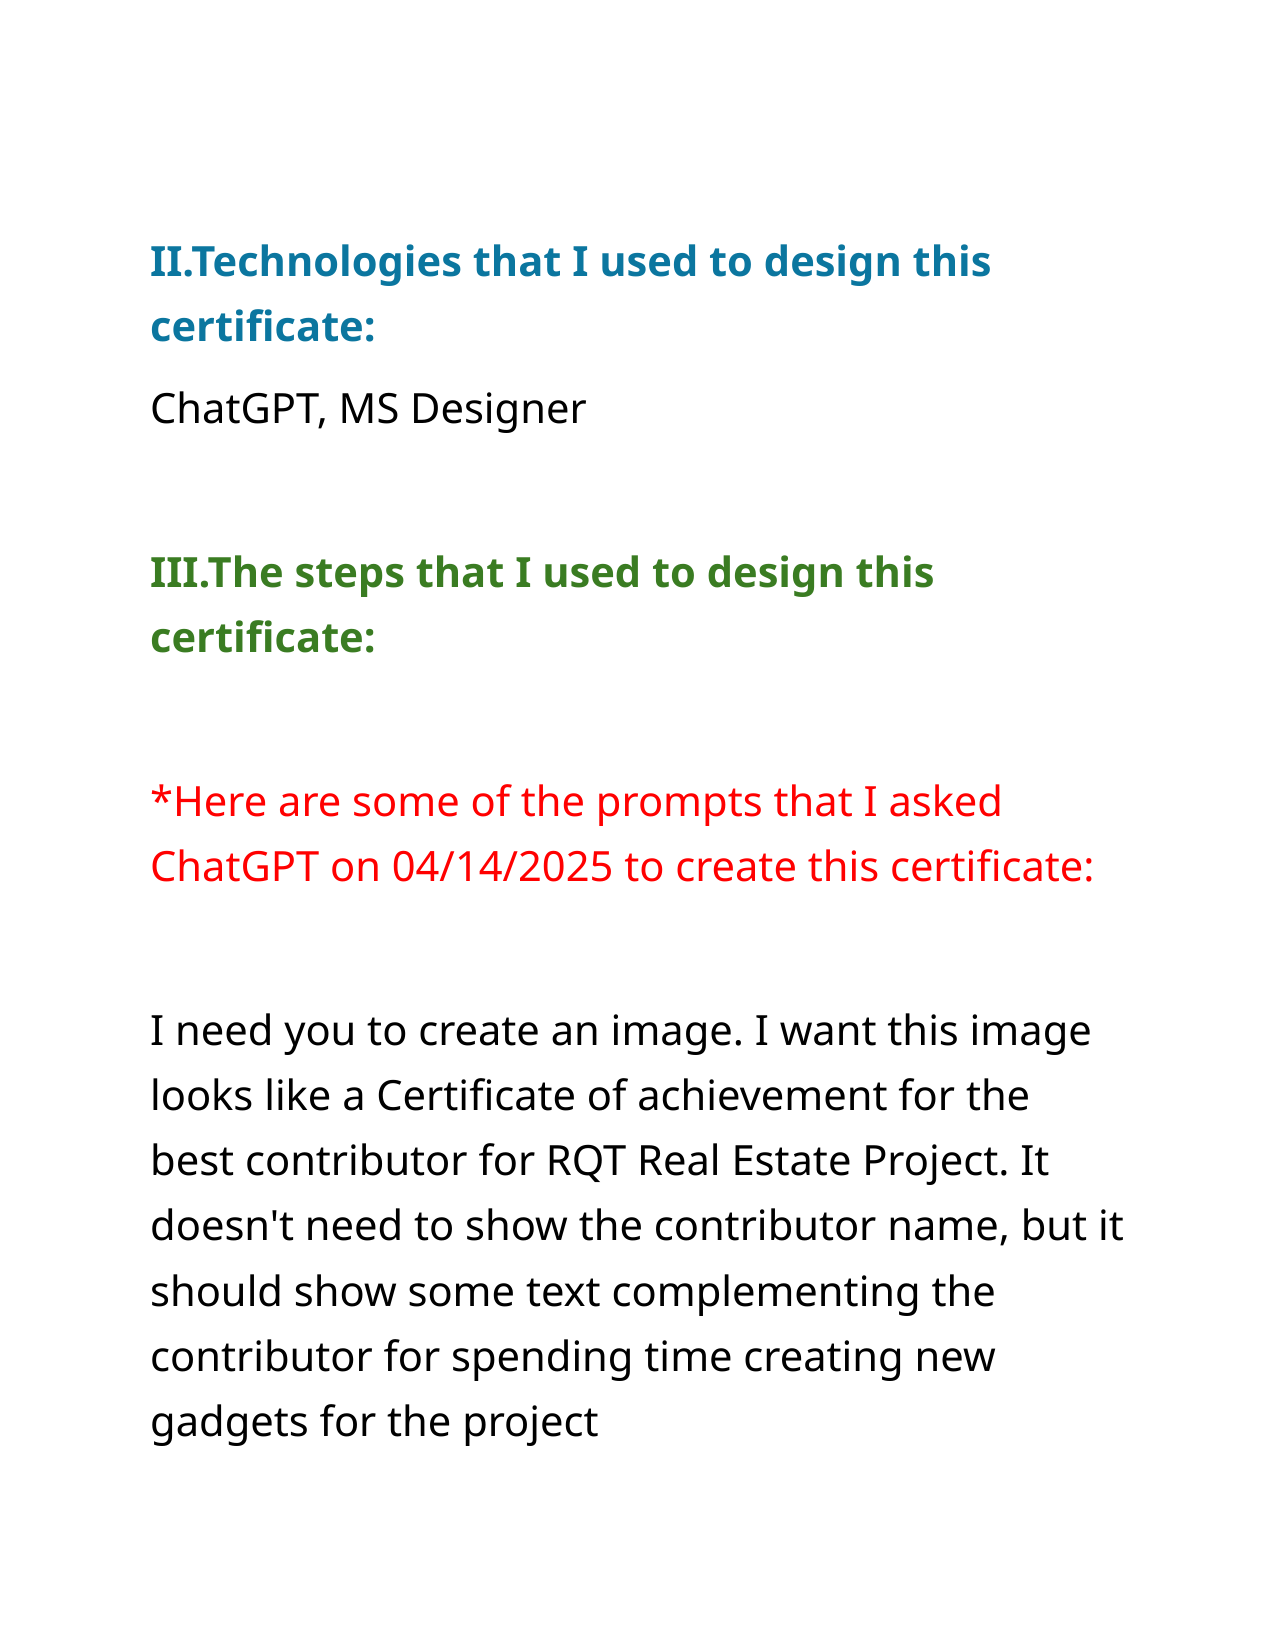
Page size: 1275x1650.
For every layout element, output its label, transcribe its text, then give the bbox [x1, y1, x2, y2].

text II.Technologies that I used to design this certificate: [150, 232, 1125, 354]
text ChatGPT, MS Designer [150, 379, 1125, 436]
text *Here are some of the prompts that I asked ChatGPT on 04/14/2025 to create this certificate: [150, 772, 1125, 894]
text III.The steps that I used to design this certificate: [150, 543, 1125, 665]
text I need you to create an image. I want this image looks like a Certificate of achievement for the best contributor for RQT Real Estate Project. It doesn't need to show the contributor name, but it should show some text complementing the contributor for spending time creating new gadgets for the project [150, 1001, 1125, 1449]
